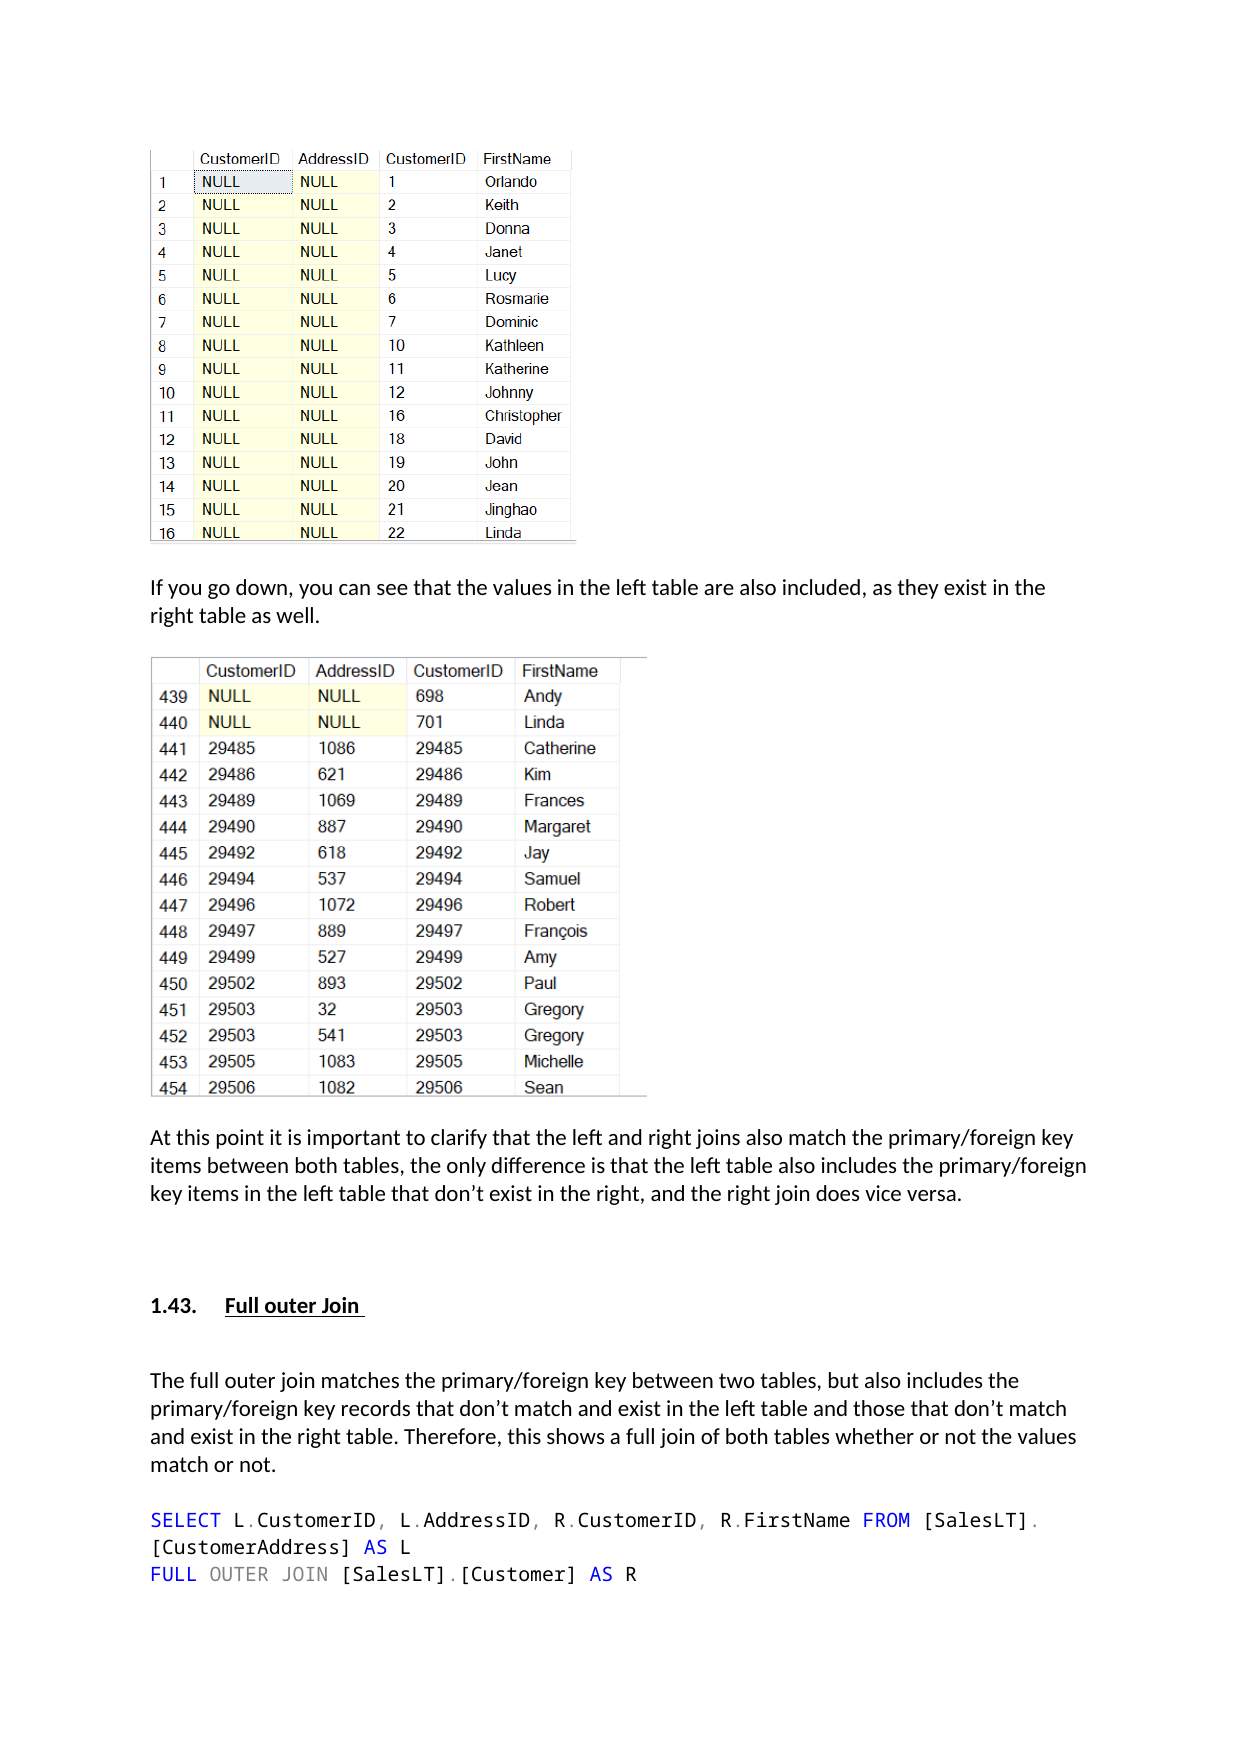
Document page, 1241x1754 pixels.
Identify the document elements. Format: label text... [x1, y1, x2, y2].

text If you go down, you can see that the values in the left table are also included, as they exist in the right table as well. [150, 573, 1090, 629]
subtitle Full outer Join [150, 1292, 1090, 1319]
picture [150, 656, 647, 1097]
text SELECT L.CustomerID, L.AddressID, R.CustomerID, R.FirstName FROM [SalesLT].[CustomerAddress] AS L [150, 1507, 1090, 1561]
text At this point it is important to clarify that the left and right joins also match the primary/foreign key items between both tables, the only difference is that the left table also includes the primary/foreign key items in the left table that don’t exist in the right, and the right join does vice versa. [150, 1123, 1090, 1207]
picture [150, 150, 577, 545]
text FULL OUTER JOIN [SalesLT].[Customer] AS R [150, 1561, 1090, 1587]
text The full outer join matches the primary/foreign key between two tables, but also includes the primary/foreign key records that don’t match and exist in the left table and those that don’t match and exist in the right table. Therefore, this shows a full join of both tables whether or not the values match or not. [150, 1366, 1090, 1478]
